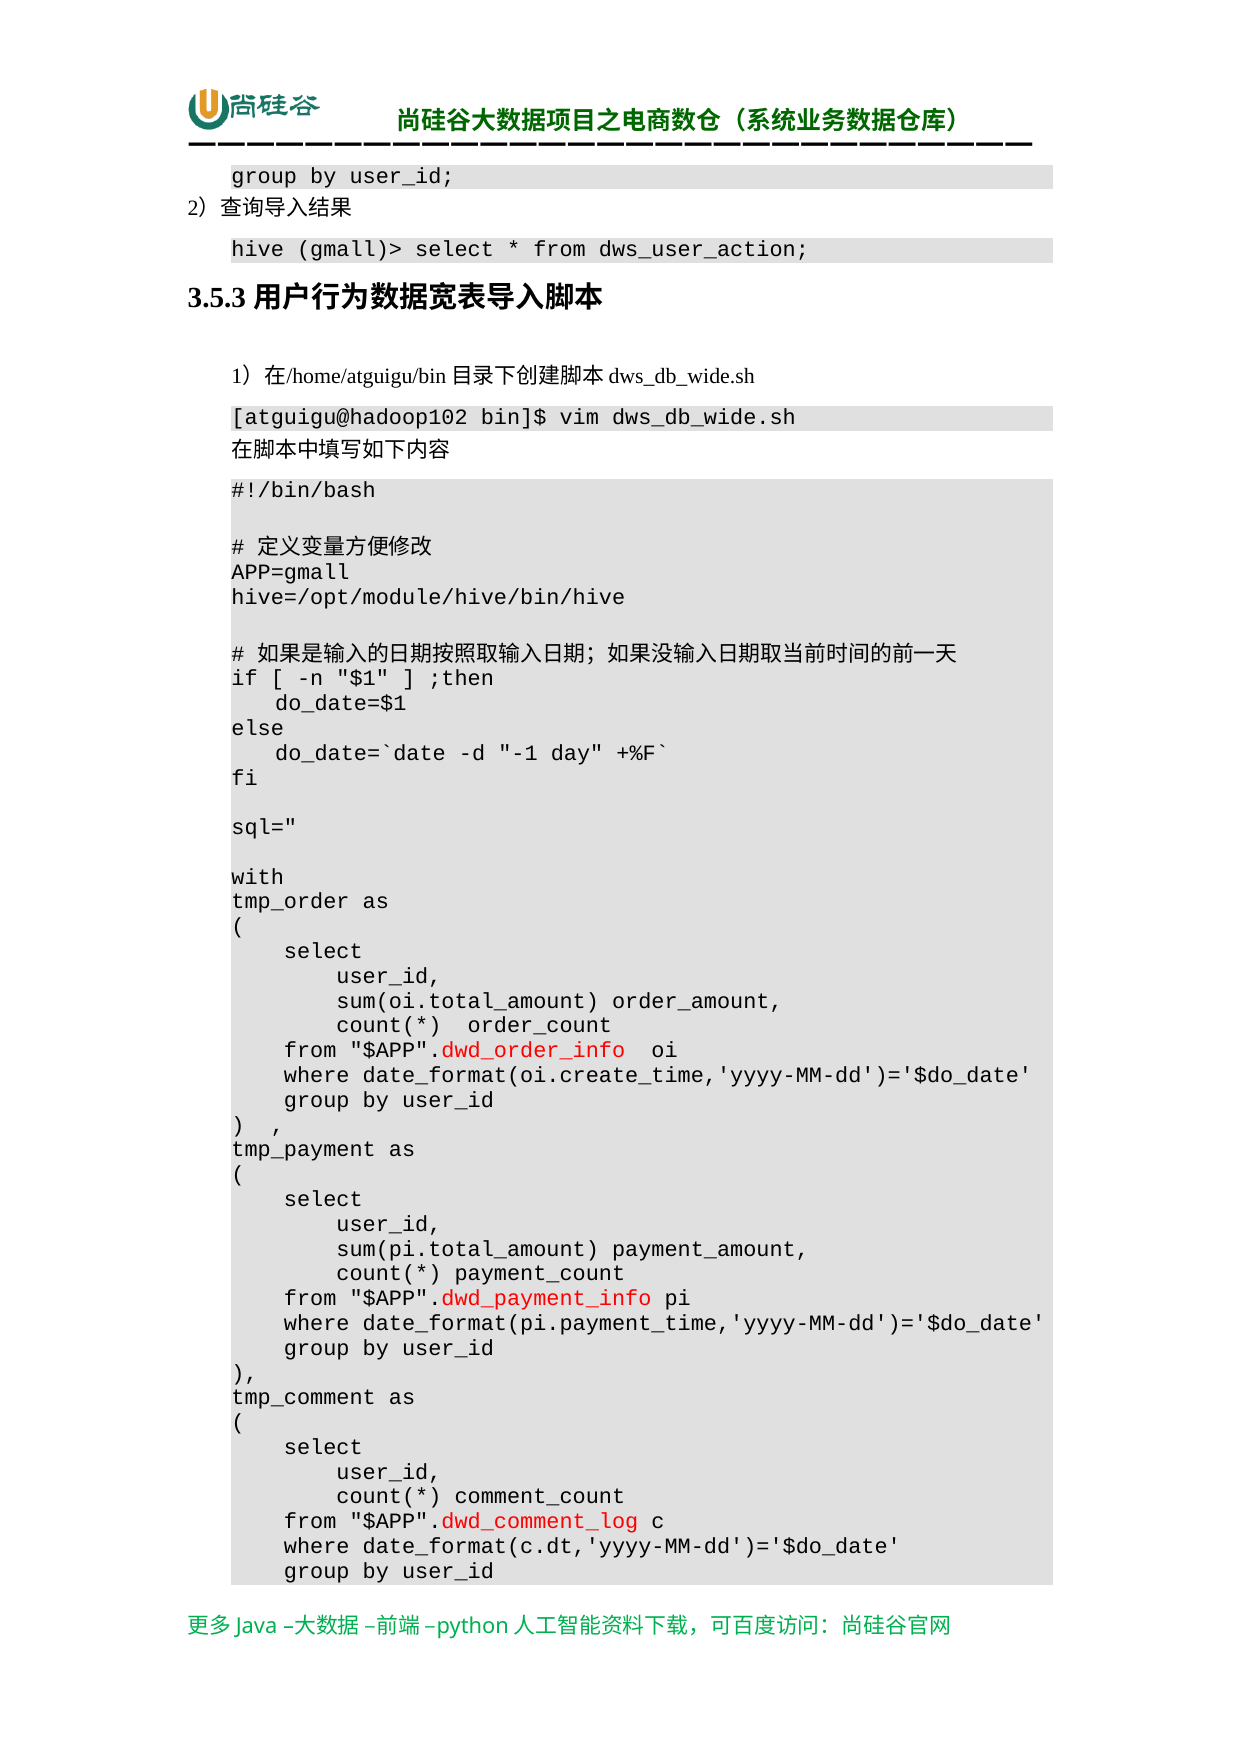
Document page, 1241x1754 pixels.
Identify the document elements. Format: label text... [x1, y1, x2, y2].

text user_id, [231, 1461, 1053, 1486]
text where date_format(c.dt,'yyyy-MM-dd')='$do_date' [231, 1535, 1053, 1560]
text # 定义变量方便修改 [231, 529, 1053, 561]
text do_date=$1 [231, 692, 1053, 717]
text group by user_id [231, 1560, 1053, 1585]
text count(*) payment_count [231, 1262, 1053, 1287]
text select [231, 1436, 1053, 1461]
picture [187, 88, 320, 130]
text group by user_id [231, 1337, 1053, 1362]
text count(*) order_count [231, 1014, 1053, 1039]
text sum(oi.total_amount) order_amount, [231, 990, 1053, 1014]
text hive=/opt/module/hive/bin/hive [231, 586, 1053, 611]
text ( [231, 1411, 1053, 1436]
text ), [231, 1362, 1053, 1386]
text tmp_comment as [231, 1386, 1053, 1411]
text fi [231, 767, 1053, 791]
text APP=gmall [231, 561, 1053, 586]
text user_id, [231, 1213, 1053, 1238]
text hive (gmall)> select * from dws_user_action; [231, 238, 1053, 263]
subtitle 3.5.3 用户行为数据宽表导入脚本 [187, 263, 1053, 328]
text [atguigu@hadoop102 bin]$ vim dws_db_wide.sh [231, 406, 1053, 431]
text ( [231, 915, 1053, 940]
text # 如果是输入的日期按照取输入日期；如果没输入日期取当前时间的前一天 [231, 636, 1053, 667]
text with [231, 866, 1053, 891]
text 1）在/home/atguigu/bin目录下创建脚本dws_db_wide.sh [187, 358, 1053, 391]
text 在脚本中填写如下内容 [187, 431, 1053, 464]
text else [231, 717, 1053, 742]
text from "$APP".dwd_order_info oi [231, 1039, 1053, 1064]
text where date_format(oi.create_time,'yyyy-MM-dd')='$do_date' [231, 1064, 1053, 1089]
text 2）查询导入结果 [187, 189, 1053, 222]
text from "$APP".dwd_payment_info pi [231, 1287, 1053, 1312]
text if [ -n "$1" ] ;then [231, 667, 1053, 692]
text select [231, 1188, 1053, 1213]
text ( [231, 1163, 1053, 1188]
text tmp_order as [231, 891, 1053, 915]
text where date_format(pi.payment_time,'yyyy-MM-dd')='$do_date' [231, 1312, 1053, 1337]
text count(*) comment_count [231, 1486, 1053, 1510]
text group by user_id [231, 1089, 1053, 1114]
text user_id, [231, 965, 1053, 990]
text sum(pi.total_amount) payment_amount, [231, 1238, 1053, 1262]
text #!/bin/bash [231, 479, 1053, 504]
text select [231, 940, 1053, 965]
text ) , [231, 1114, 1053, 1138]
text tmp_payment as [231, 1138, 1053, 1163]
text sql=" [231, 816, 1053, 841]
text from "$APP".dwd_comment_log c [231, 1510, 1053, 1535]
text do_date=`date -d "-1 day" +%F` [231, 742, 1053, 767]
text group by user_id; [231, 165, 1053, 189]
